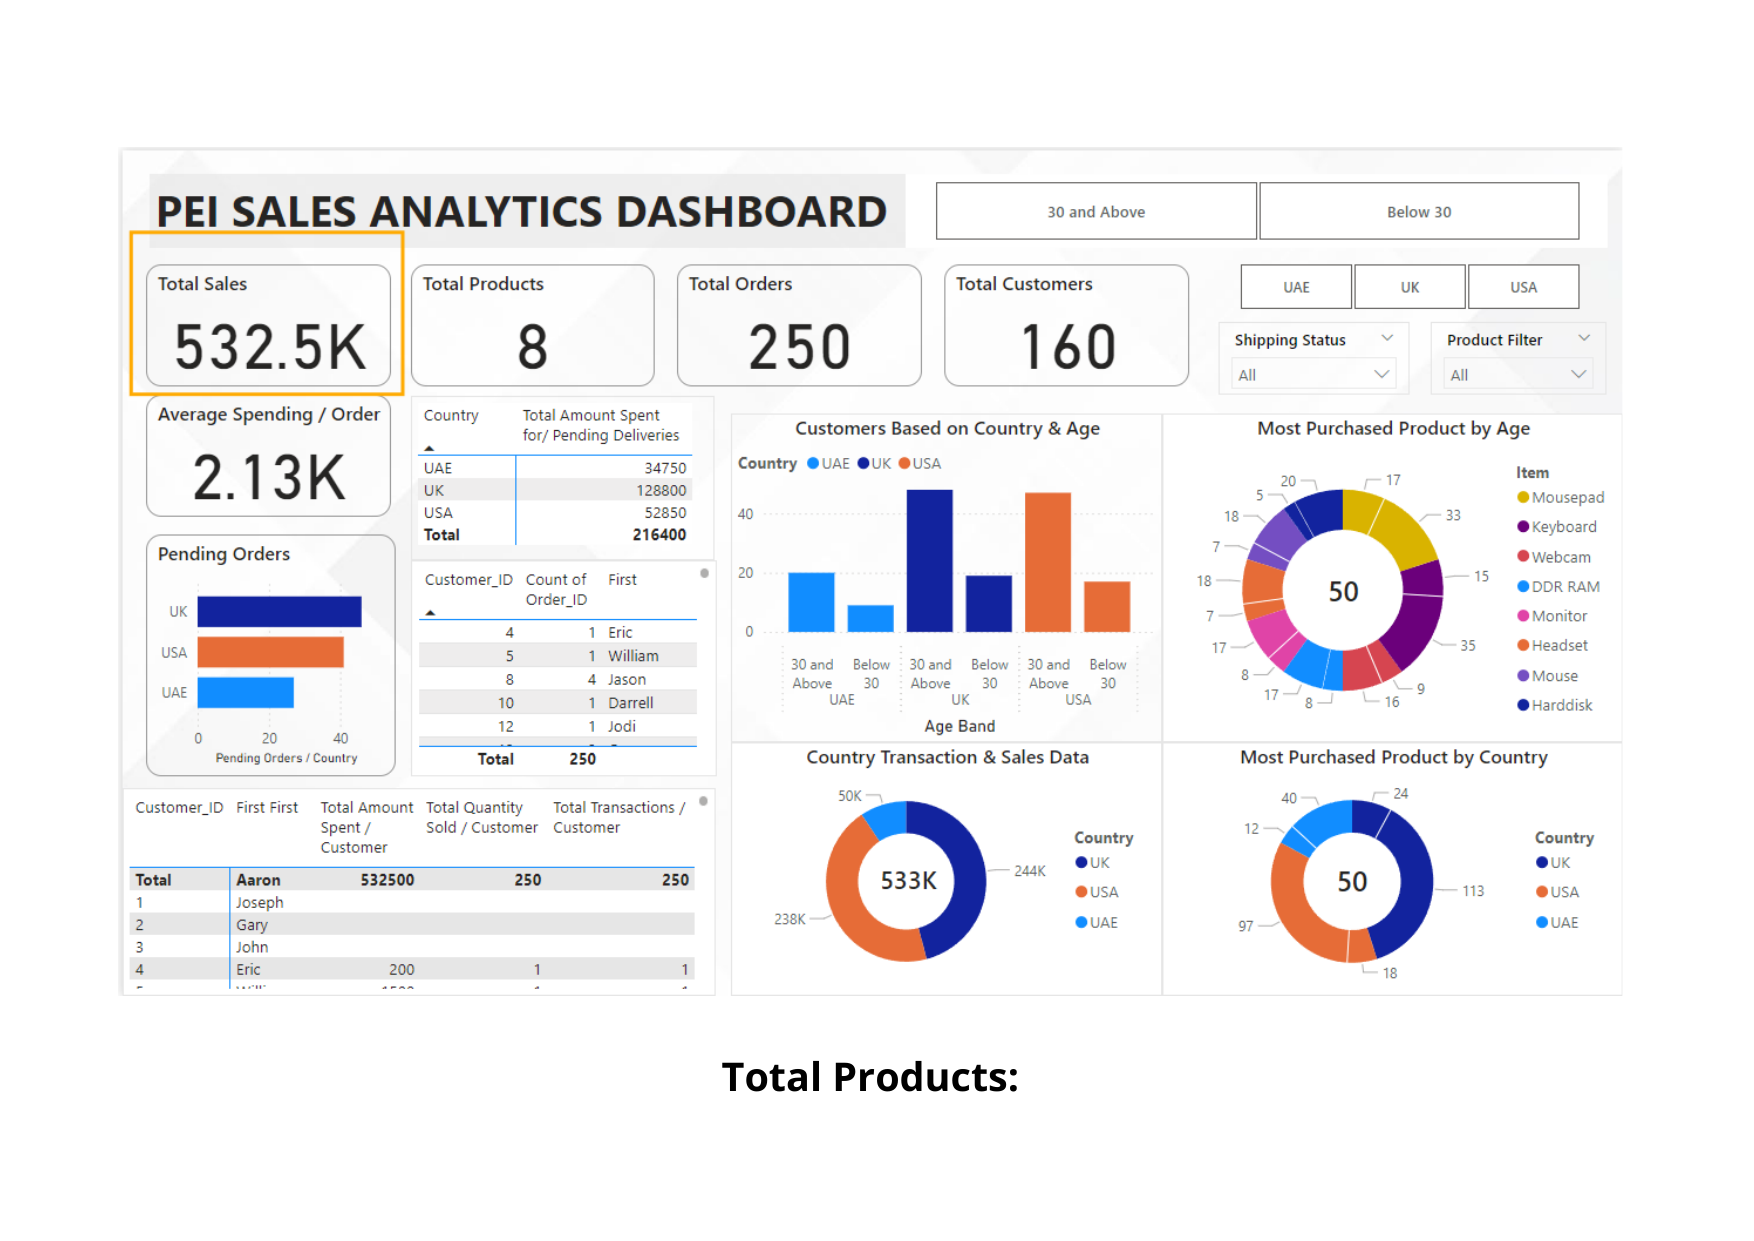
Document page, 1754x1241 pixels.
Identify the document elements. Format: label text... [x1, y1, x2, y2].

text Total Products: [118, 1049, 1622, 1103]
picture [118, 147, 1623, 996]
